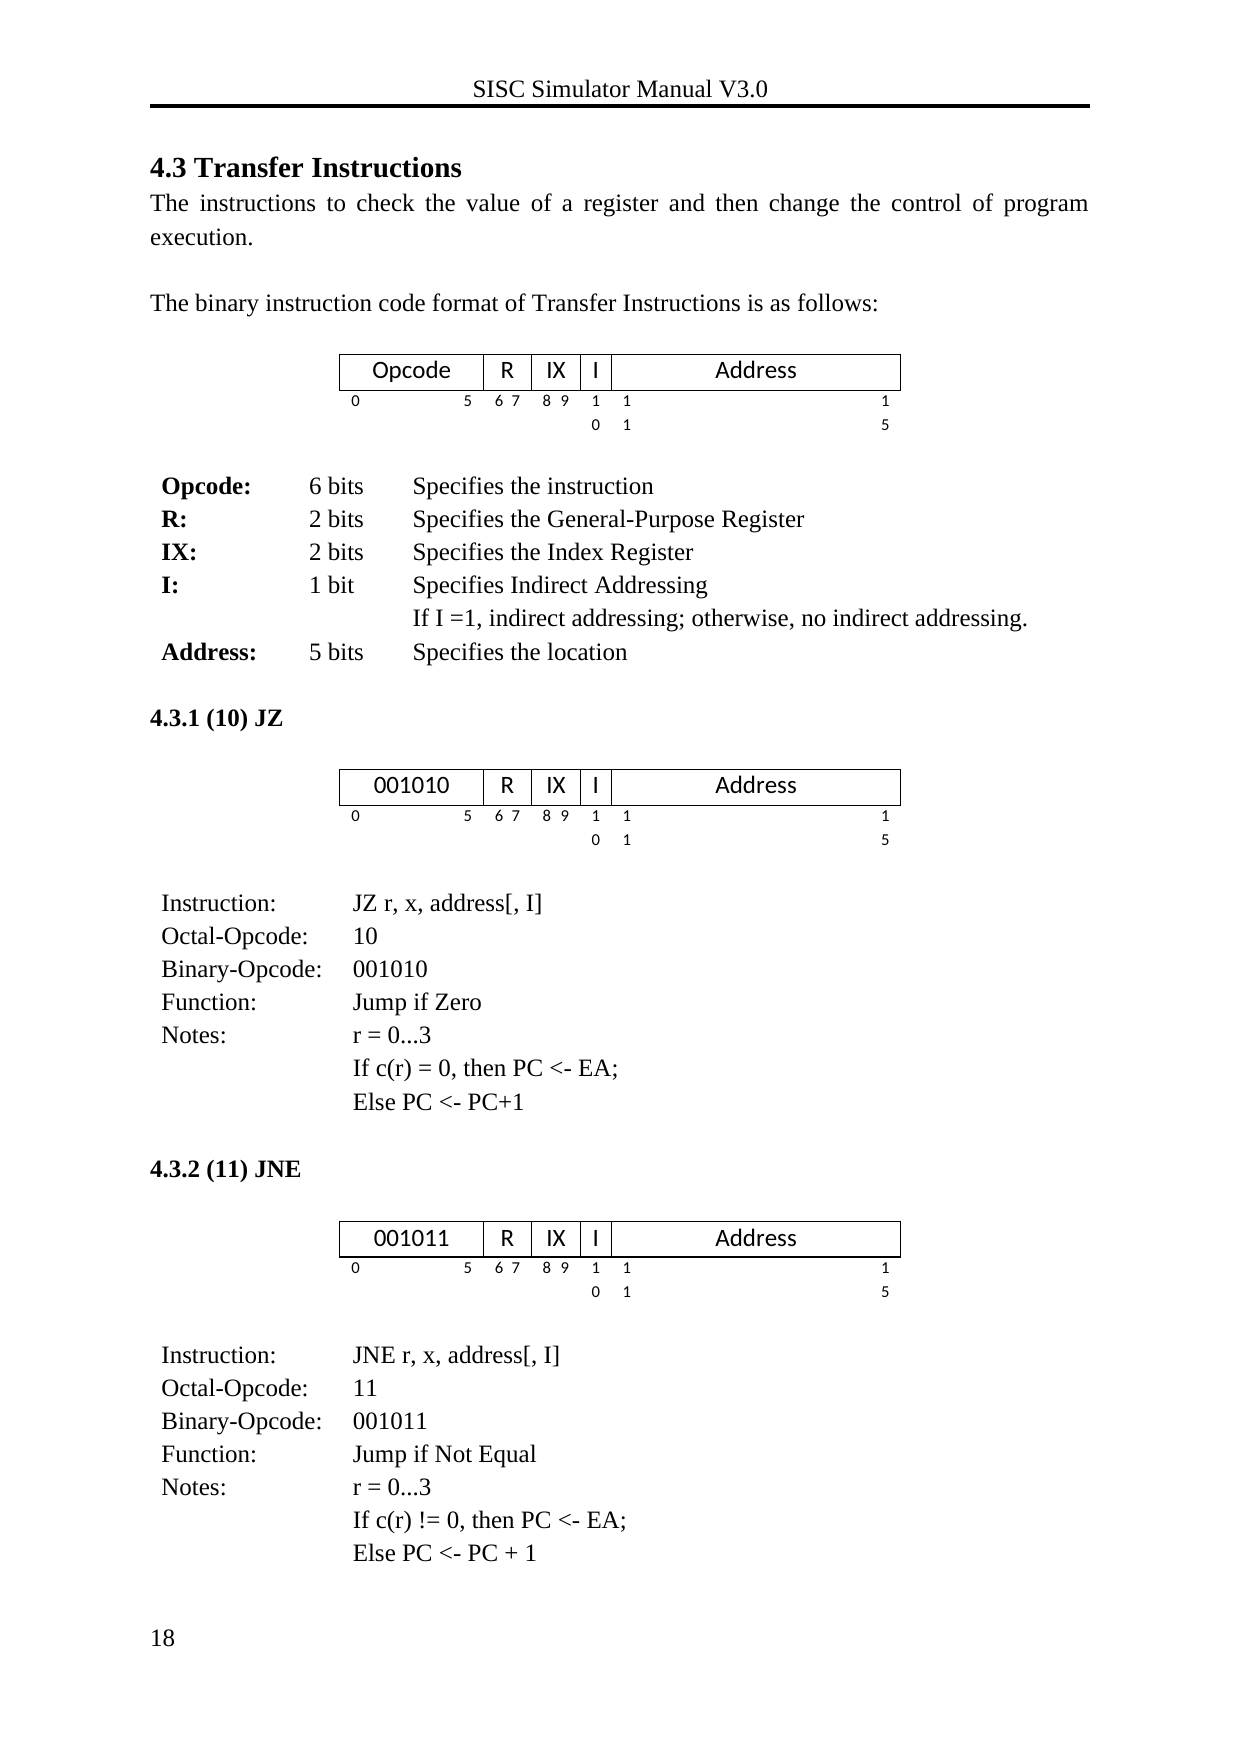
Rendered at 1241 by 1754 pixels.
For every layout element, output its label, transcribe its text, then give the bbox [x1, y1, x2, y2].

table_header Instruction: [150, 1340, 341, 1373]
table_cell 6 7 [483, 391, 531, 438]
table_cell R: [150, 505, 298, 537]
table_cell 6 7 [483, 1258, 531, 1305]
table_cell Jump if Zero [341, 988, 784, 1021]
table_cell IX: [150, 538, 298, 571]
table_header Address [612, 1222, 900, 1256]
table_cell 2 bits [298, 538, 401, 571]
table_cell 001011 [341, 1406, 784, 1439]
table_header IX [532, 355, 580, 389]
table_header Address [612, 355, 900, 389]
text The binary instruction code format of Transfer Instructions is as follows: [150, 288, 1090, 316]
table_header I [581, 1222, 611, 1256]
subtitle 4.3 Transfer Instructions [150, 150, 1090, 183]
subtitle 4.3.2 (11) JNE [150, 1154, 1090, 1183]
table_header I [581, 355, 611, 389]
text The instructions to check the value of a register and then change the control of program execution. [150, 188, 1090, 250]
table_header 6 bits [298, 471, 401, 504]
table_cell 5 bits [298, 637, 401, 669]
table_cell 2 bits [298, 505, 401, 537]
table_cell Function: [150, 988, 341, 1021]
table_header Address [612, 770, 900, 804]
table_header Opcode: [150, 471, 298, 504]
table_header JZ r, x, address[, I] [341, 889, 784, 921]
table_header Opcode [340, 355, 483, 389]
table_header Instruction: [150, 889, 341, 921]
table_header IX [532, 1222, 580, 1256]
table_cell Specifies Indirect Addressing If I =1, indirect addressing; otherwise, no indirect addressing. [401, 571, 1095, 637]
table_cell Specifies the Index Register [401, 538, 1095, 571]
table_cell 8 9 [531, 391, 580, 438]
table_cell 1 0 [580, 806, 611, 853]
table_cell Specifies the General-Purpose Register [401, 505, 1095, 537]
table_header I [581, 770, 611, 804]
table_cell 1 0 [580, 391, 611, 438]
table_cell 8 9 [531, 806, 580, 853]
table_header R [484, 1222, 531, 1256]
table_cell Notes: [150, 1473, 341, 1572]
table_cell Binary-Opcode: [150, 955, 341, 987]
table_header IX [532, 770, 580, 804]
table_header 001010 [340, 770, 483, 804]
table_cell Function: [150, 1440, 341, 1472]
table_cell Specifies the location [401, 637, 1095, 669]
table_cell r = 0...3 If c(r) = 0, then PC <- EA; Else PC <- PC+1 [341, 1021, 784, 1119]
table_cell 8 9 [531, 1258, 580, 1305]
table_cell 1 bit [298, 571, 401, 637]
table_header JNE r, x, address[, I] [341, 1340, 784, 1373]
table_cell 1 1 1 5 [611, 391, 901, 438]
table_cell Notes: [150, 1021, 341, 1119]
table_cell 0 5 [340, 391, 483, 438]
table_cell 1 1 1 5 [611, 806, 901, 853]
table_header Specifies the instruction [401, 471, 1095, 504]
table_cell I: [150, 571, 298, 637]
table_header R [484, 355, 531, 389]
table_cell Address: [150, 637, 298, 669]
table_cell Binary-Opcode: [150, 1406, 341, 1439]
table_cell 0 5 [340, 806, 483, 853]
subtitle 4.3.1 (10) JZ [150, 703, 1090, 731]
table_header 001011 [340, 1222, 483, 1256]
table_cell 6 7 [483, 806, 531, 853]
table_cell 11 [341, 1374, 784, 1406]
table_cell Octal-Opcode: [150, 921, 341, 954]
table_header R [484, 770, 531, 804]
table_cell Jump if Not Equal [341, 1440, 784, 1472]
table_cell 10 [341, 921, 784, 954]
table_cell 001010 [341, 955, 784, 987]
table_cell 0 5 [340, 1258, 483, 1305]
table_cell 1 0 [580, 1258, 611, 1305]
table_cell r = 0...3 If c(r) != 0, then PC <- EA; Else PC <- PC + 1 [341, 1473, 784, 1572]
table_cell 1 1 1 5 [611, 1258, 901, 1305]
table_cell Octal-Opcode: [150, 1374, 341, 1406]
